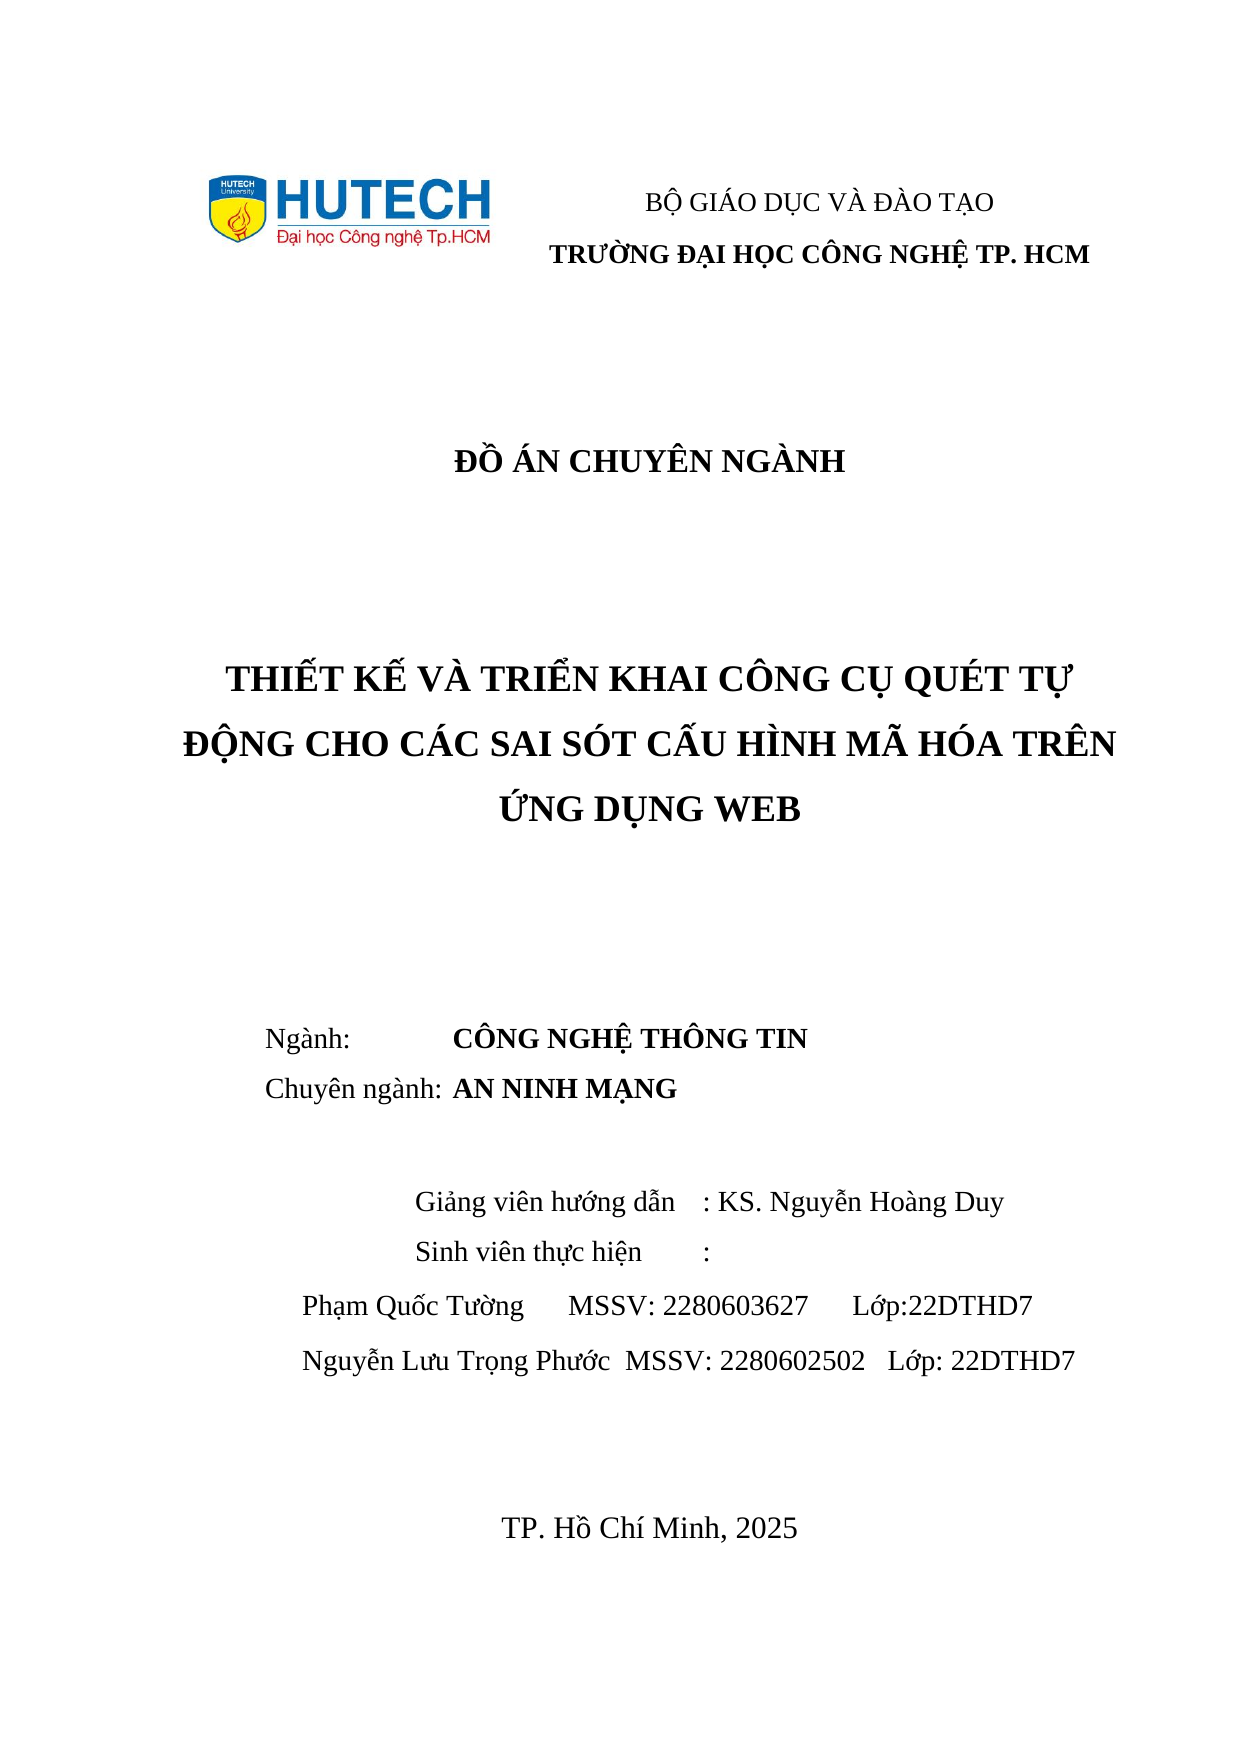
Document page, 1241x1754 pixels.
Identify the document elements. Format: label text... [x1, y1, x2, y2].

text ĐỒ ÁN CHUYÊN NGÀNH [169, 439, 1130, 480]
picture [189, 158, 509, 263]
text Nguyễn Lưu Trọng Phước MSSV: 2280602502 Lớp: 22DTHD7 [206, 1341, 1130, 1378]
text Ngành: CÔNG NGHỆ THÔNG TIN [256, 1019, 1130, 1054]
text Giảng viên hướng dẫn : KS. Nguyễn Hoàng Duy [406, 1182, 1130, 1217]
text THIẾT KẾ VÀ TRIỂN KHAI CÔNG CỤ QUÉT TỰ ĐỘNG CHO CÁC SAI SÓT CẤU HÌNH MÃ HÓA TRÊN ỨNG DỤNG WEB [169, 655, 1130, 829]
text Chuyên ngành: AN NINH MẠNG [256, 1069, 1130, 1107]
table_header BỘ GIÁO DỤC VÀ ĐÀO TẠO TRƯỜNG ĐẠI HỌC CÔNG NGHỆ TP. HCM [513, 157, 1126, 287]
text Phạm Quốc Tường MSSV: 2280603627 Lớp:22DTHD7 [170, 1286, 1130, 1324]
text TP. Hồ Chí Minh, 2025 [169, 1507, 1130, 1547]
text Sinh viên thực hiện : [406, 1232, 1130, 1269]
table_header [179, 157, 513, 287]
